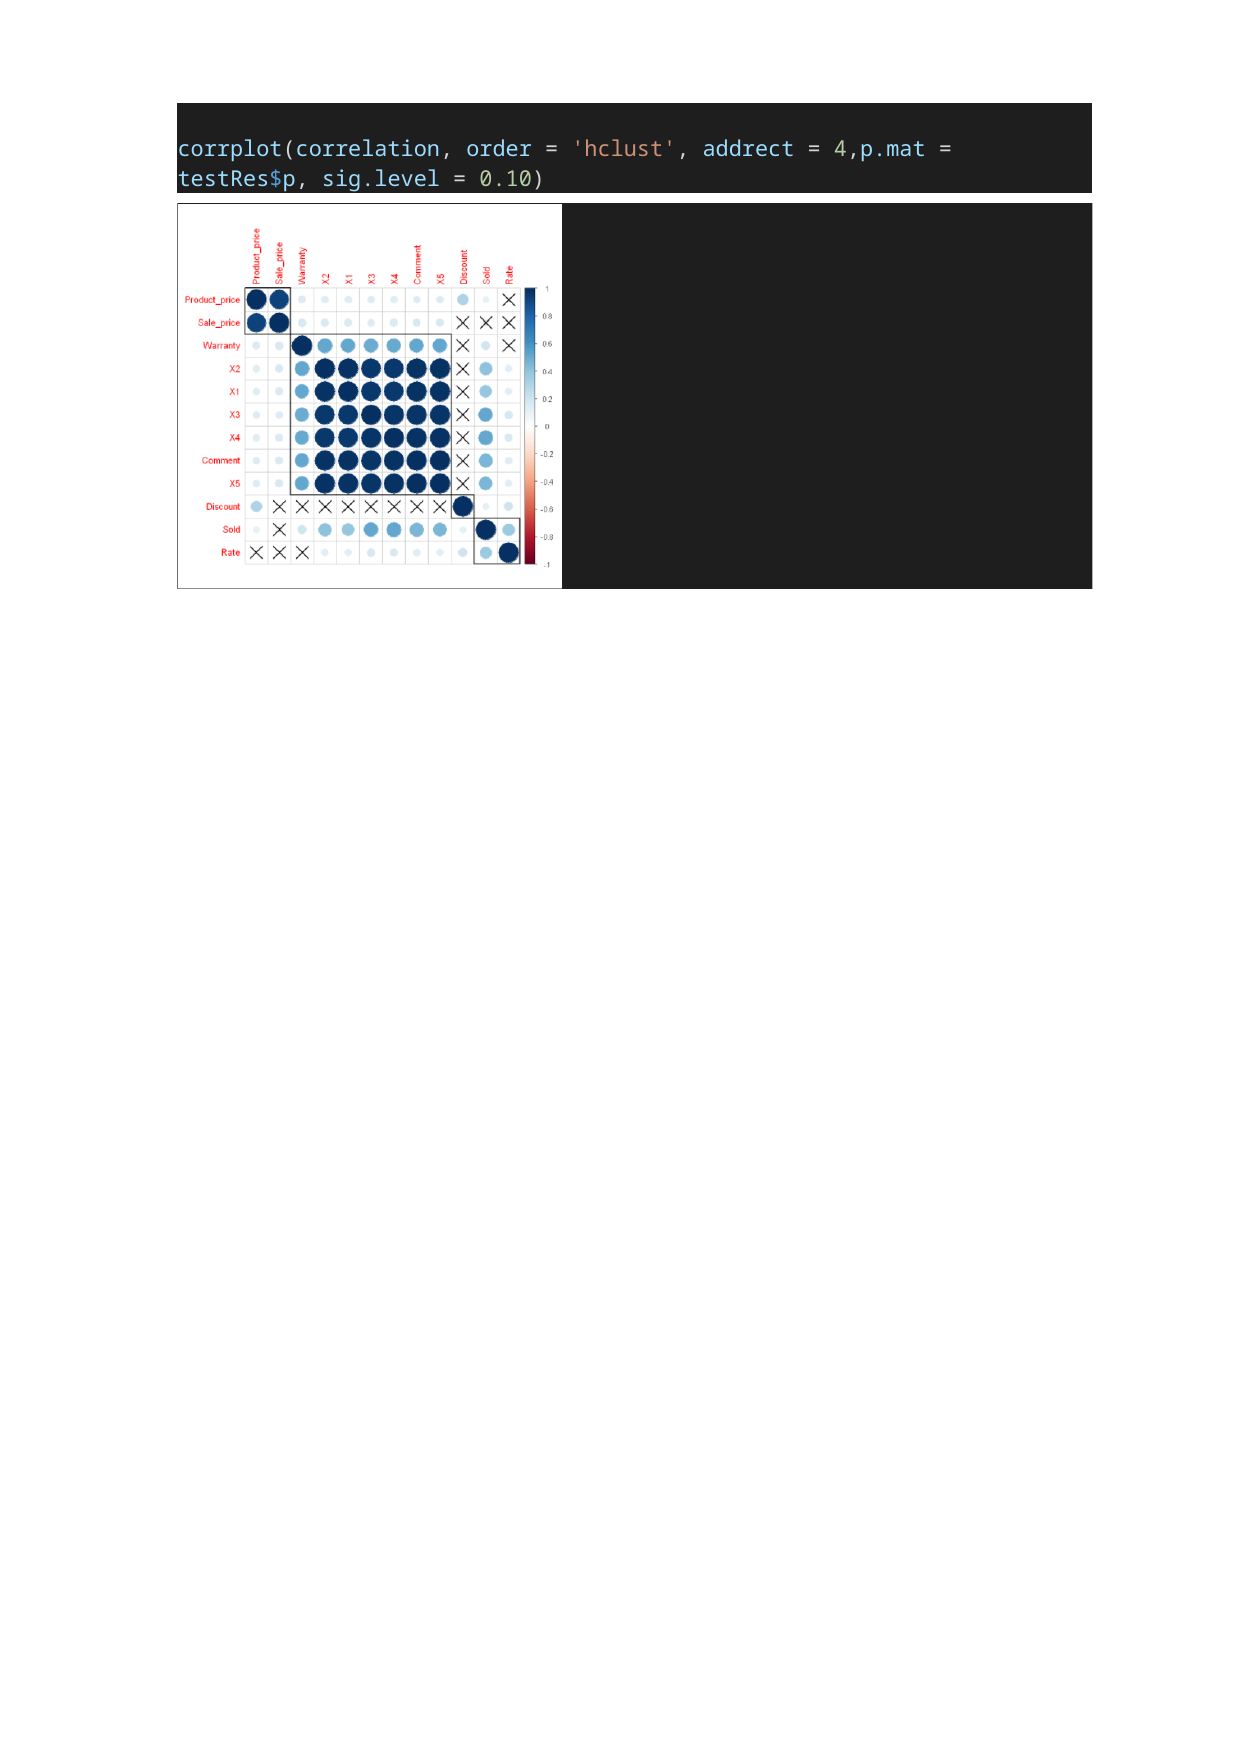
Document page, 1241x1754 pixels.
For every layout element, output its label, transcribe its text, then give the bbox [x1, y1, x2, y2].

text corrplot(correlation, order = 'hclust', addrect = 4,p.mat = testRes$p, sig.level = 0.10) [177, 133, 1092, 193]
picture [177, 203, 1093, 589]
